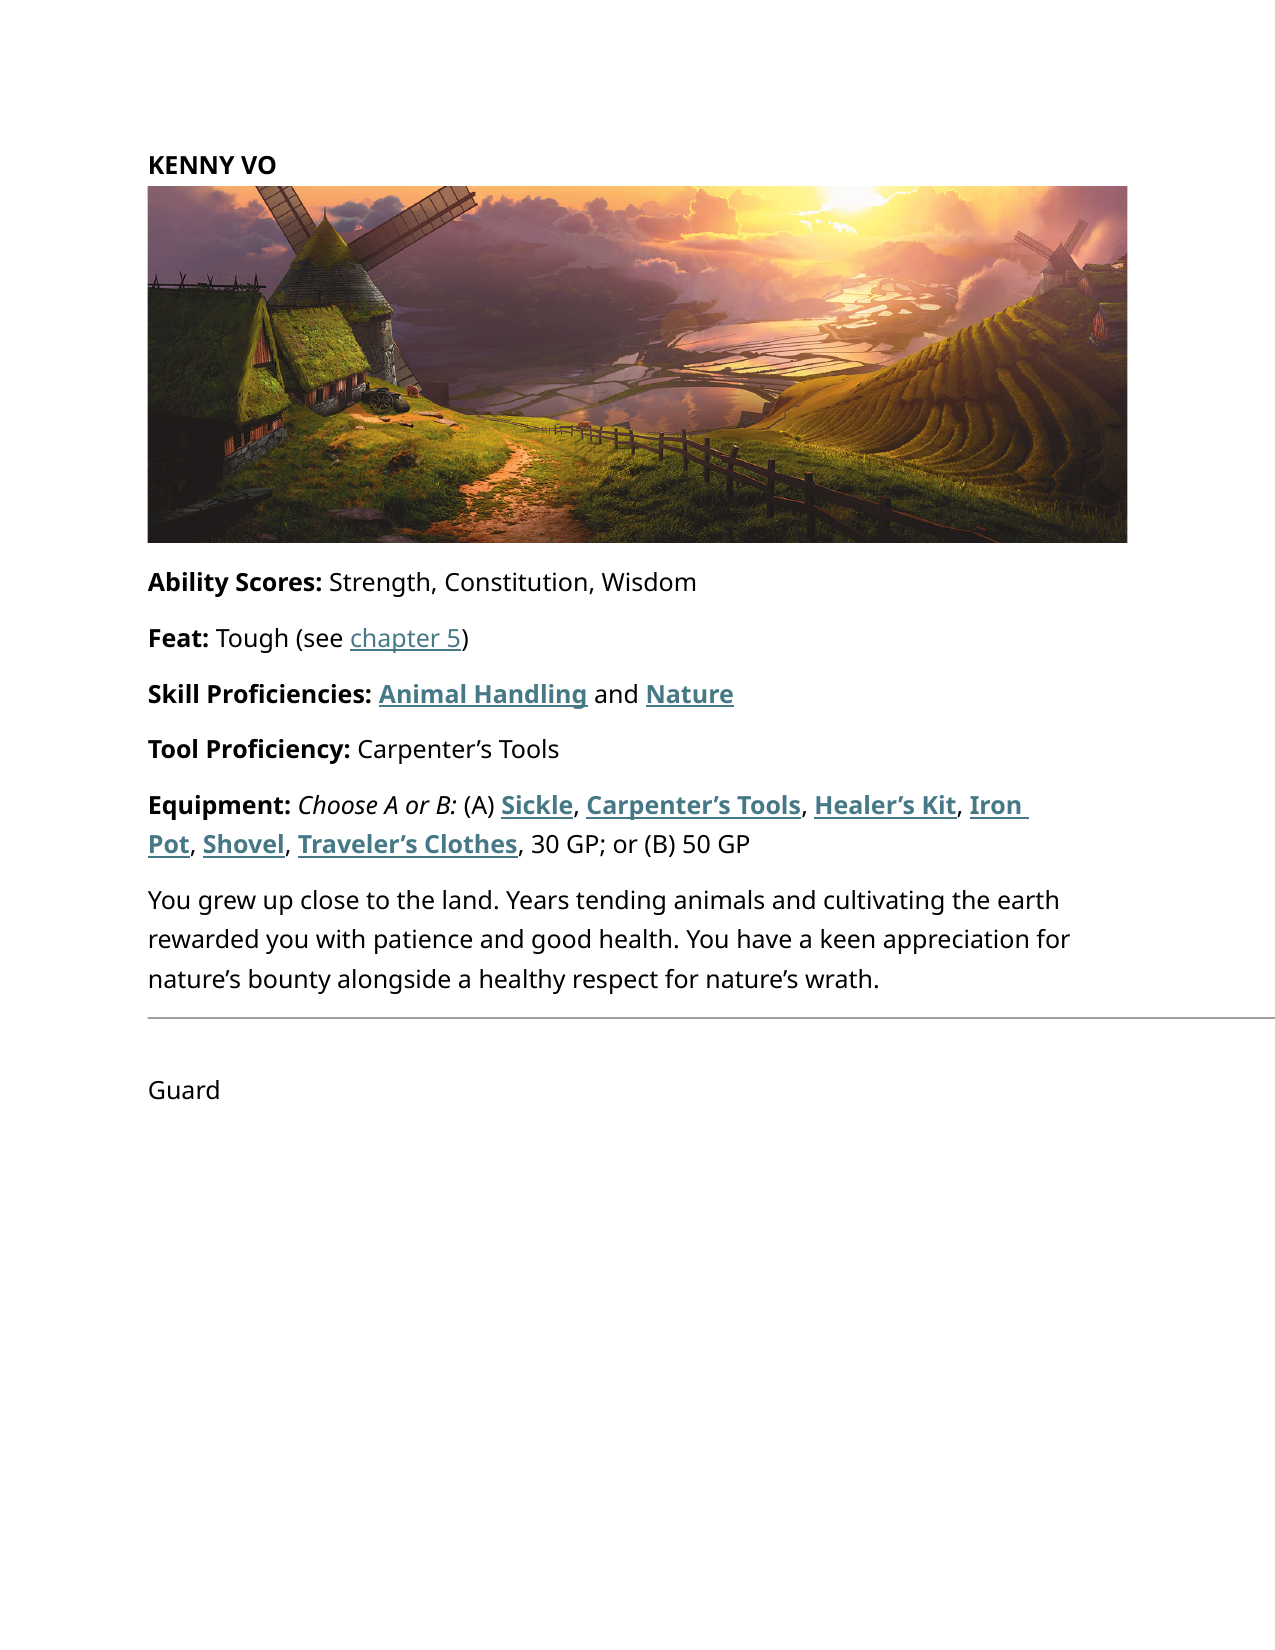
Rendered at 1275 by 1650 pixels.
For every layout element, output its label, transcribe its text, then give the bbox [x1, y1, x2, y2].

text Ability Scores: Strength, Constitution, Wisdom [148, 565, 1127, 599]
text Skill Proficiencies: Animal Handling and Nature [148, 676, 1127, 710]
text Guard [148, 1073, 1127, 1107]
text KENNY VO [148, 148, 1127, 186]
picture [147, 186, 1128, 543]
text Tool Proficiency: Carpenter’s Tools [148, 732, 1127, 766]
text Equipment: Choose A or B: (A) Sickle, Carpenter’s Tools, Healer’s Kit, Iron Pot, Shovel, Traveler’s Clothes, 30 GP; or (B) 50 GP [148, 788, 1127, 861]
text You grew up close to the land. Years tending animals and cultivating the earth rewarded you with patience and good health. You have a keen appreciation for nature’s bounty alongside a healthy respect for nature’s wrath. [148, 883, 1127, 995]
text Feat: Tough (see chapter 5) [148, 621, 1127, 654]
